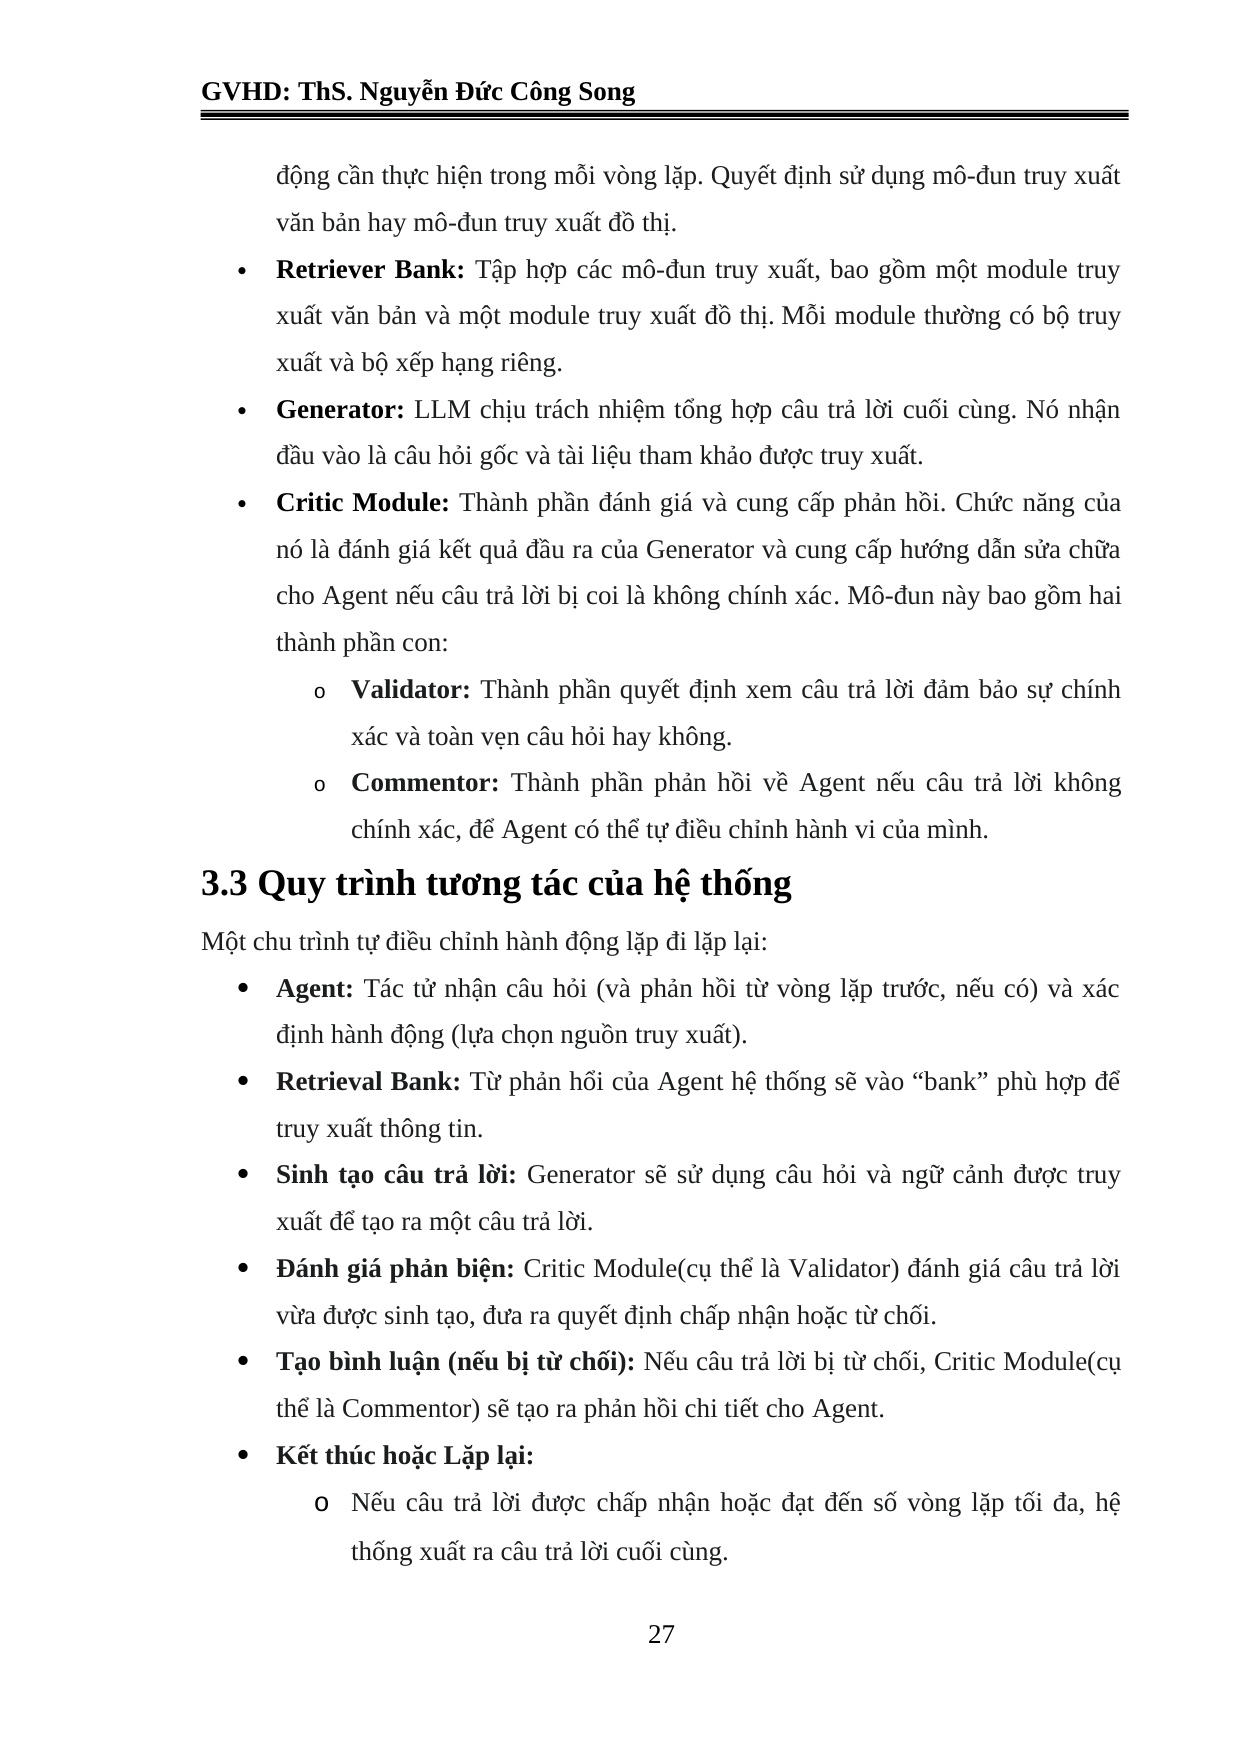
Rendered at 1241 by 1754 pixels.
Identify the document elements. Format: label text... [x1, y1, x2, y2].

list Critic Module: Thành phần đánh giá và cung cấp phản hồi. Chức năng của nó là đánh giá kết quả đầu ra của Generator và cung cấp hướng dẫn sửa chữa cho Agent nếu câu trả lời bị coi là không chính xác. Mô-đun này bao gồm hai thành phần con: [238, 486, 1122, 657]
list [238, 159, 1122, 237]
list Commentor: Thành phần phản hồi về Agent nếu câu trả lời không chính xác, để Agent có thể tự điều chỉnh hành vi của mình. [313, 767, 1122, 845]
list Retrieval Bank: Từ phản hổi của Agent hệ thống sẽ vào “bank” phù hợp để truy xuất thông tin. [238, 1065, 1122, 1143]
list Nếu câu trả lời được chấp nhận hoặc đạt đến số vòng lặp tối đa, hệ thống xuất ra câu trả lời cuối cùng. [313, 1486, 1122, 1566]
list Agent: Tác tử nhận câu hỏi (và phản hồi từ vòng lặp trước, nếu có) và xác định hành động (lựa chọn nguồn truy xuất). [238, 972, 1122, 1049]
text Một chu trình tự điều chỉnh hành động lặp đi lặp lại: [201, 925, 1122, 956]
list Validator: Thành phần quyết định xem câu trả lời đảm bảo sự chính xác và toàn vẹn câu hỏi hay không. [313, 673, 1122, 751]
list Kết thúc hoặc Lặp lại: [238, 1439, 1122, 1470]
subtitle Quy trình tương tác của hệ thống [201, 860, 1122, 903]
list Tạo bình luận (nếu bị từ chối): Nếu câu trả lời bị từ chối, Critic Module(cụ thể là Commentor) sẽ tạo ra phản hồi chi tiết cho Agent. [238, 1345, 1122, 1423]
list Generator: LLM chịu trách nhiệm tổng hợp câu trả lời cuối cùng. Nó nhận đầu vào là câu hỏi gốc và tài liệu tham khảo được truy xuất. [238, 393, 1122, 471]
list Đánh giá phản biện: Critic Module(cụ thể là Validator) đánh giá câu trả lời vừa được sinh tạo, đưa ra quyết định chấp nhận hoặc từ chối. [238, 1252, 1122, 1330]
list Retriever Bank: Tập hợp các mô-đun truy xuất, bao gồm một module truy xuất văn bản và một module truy xuất đồ thị. Mỗi module thường có bộ truy xuất và bộ xếp hạng riêng. [238, 253, 1122, 377]
list Sinh tạo câu trả lời: Generator sẽ sử dụng câu hỏi và ngữ cảnh được truy xuất để tạo ra một câu trả lời. [238, 1158, 1122, 1236]
